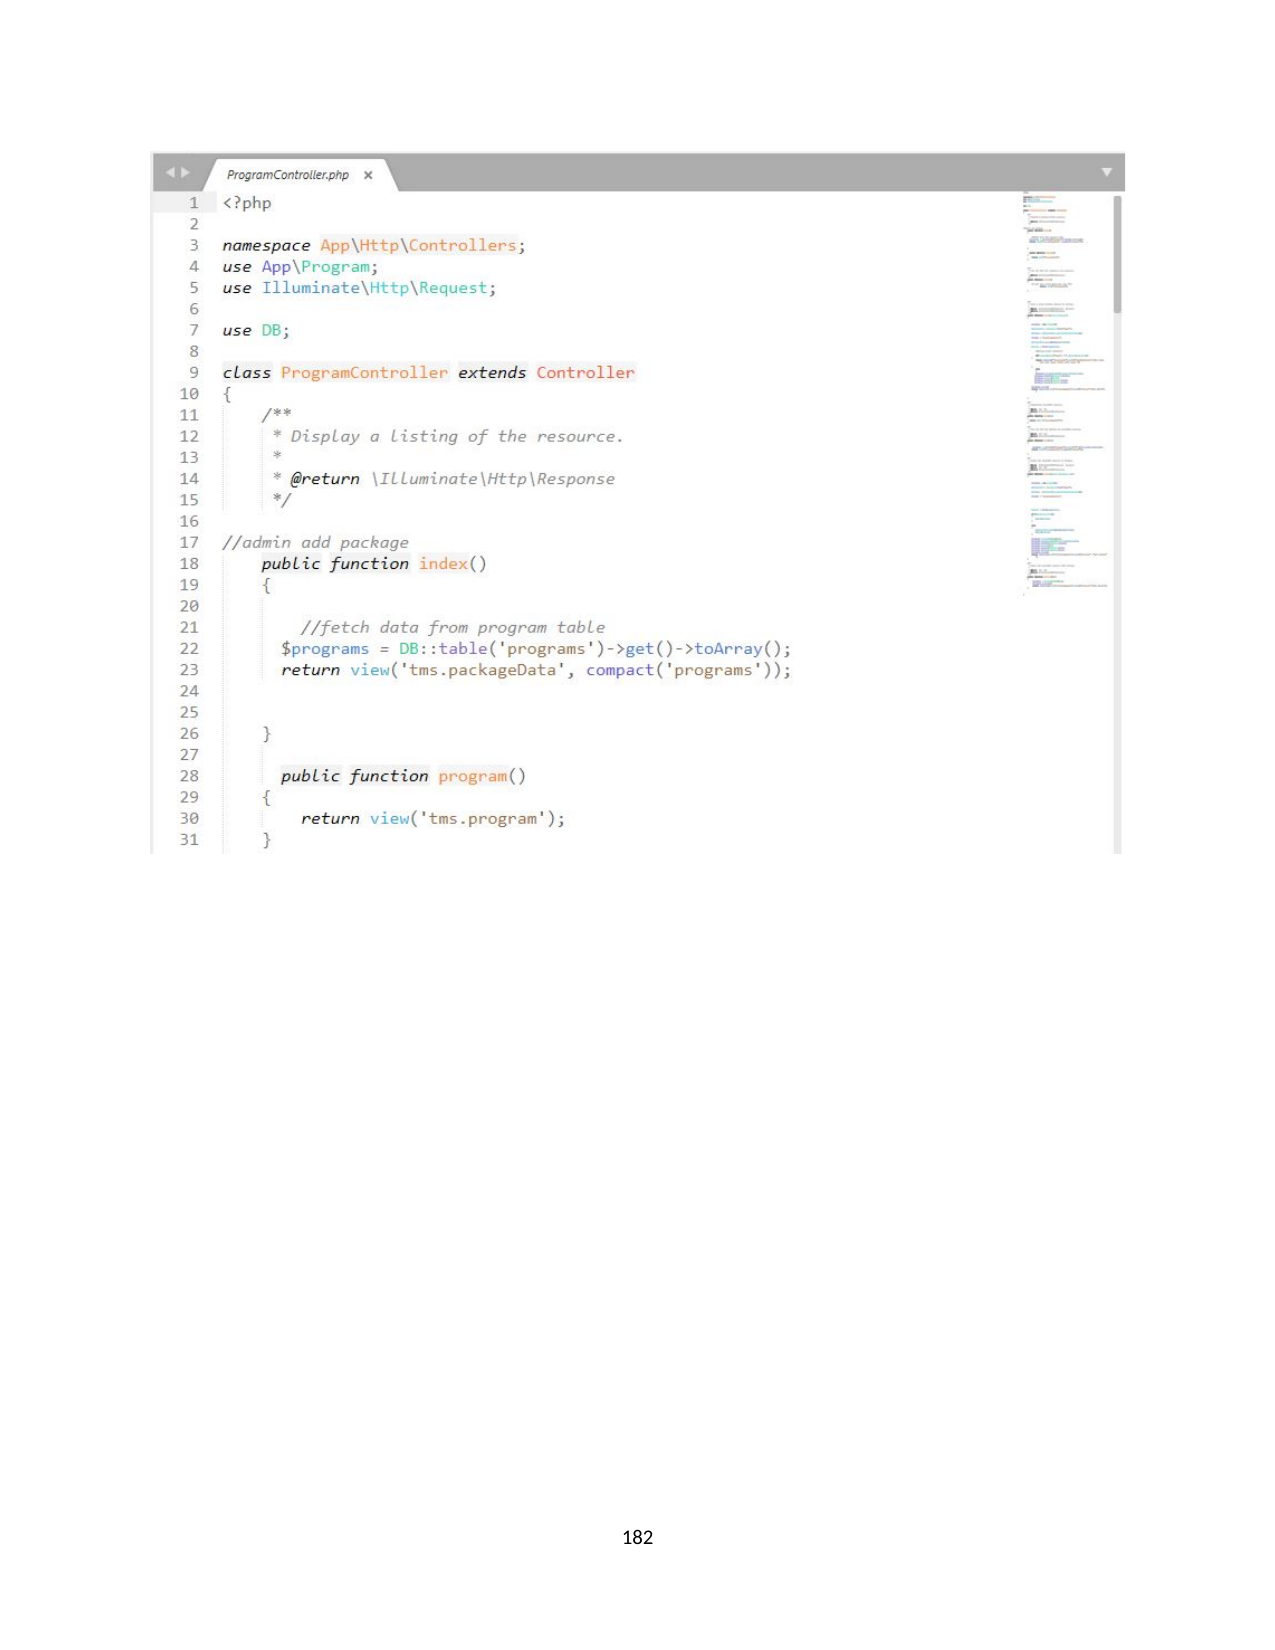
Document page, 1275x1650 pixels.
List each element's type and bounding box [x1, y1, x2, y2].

picture [150, 150, 1125, 854]
